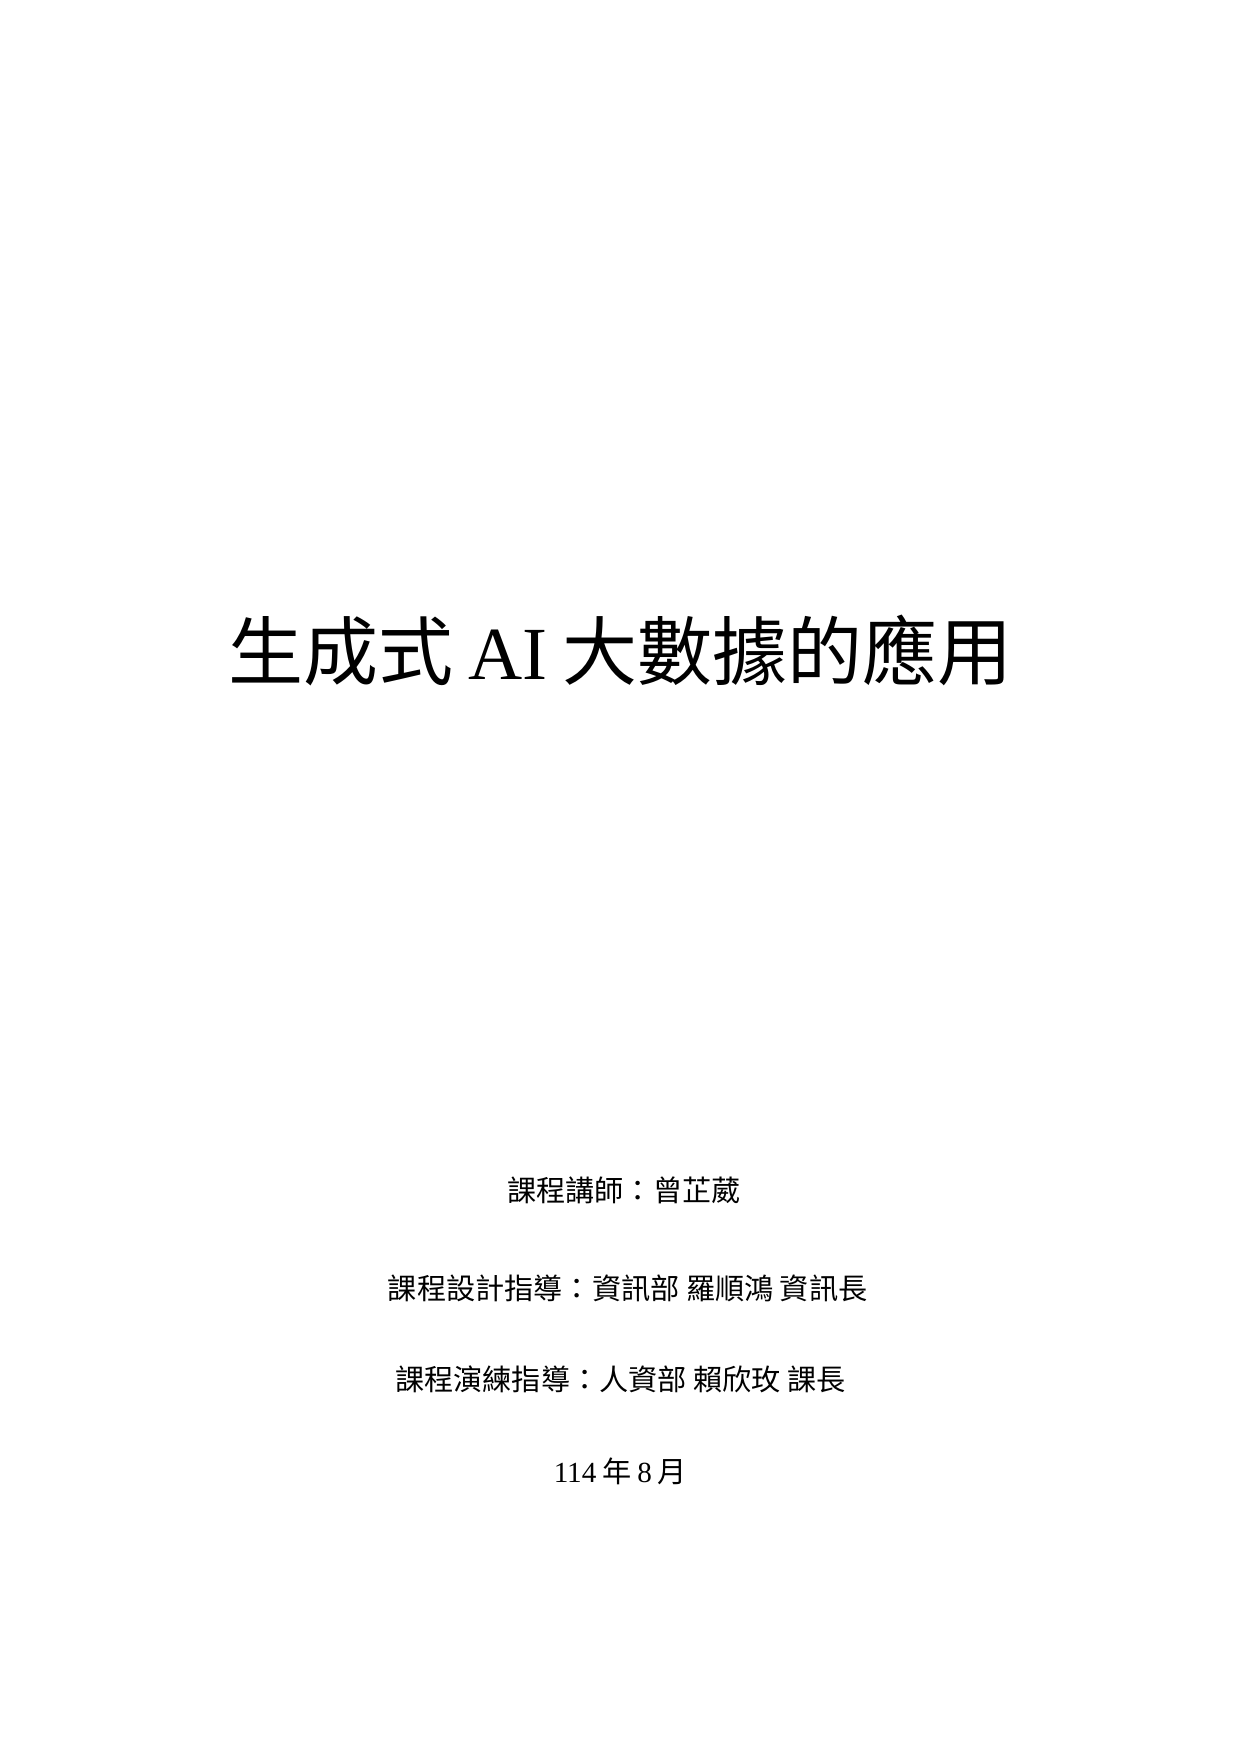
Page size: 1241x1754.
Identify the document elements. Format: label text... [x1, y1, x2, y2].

text 課程設計指導：資訊部 羅順鴻 資訊長 [187, 1249, 1053, 1324]
text 課程講師：曾芷葳 [187, 1151, 1053, 1226]
text 課程演練指導：人資部 賴欣玫 課長 [187, 1341, 1053, 1416]
text 生成式AI大數據的應用 [187, 591, 1053, 703]
text 114年8月 [187, 1432, 1053, 1507]
